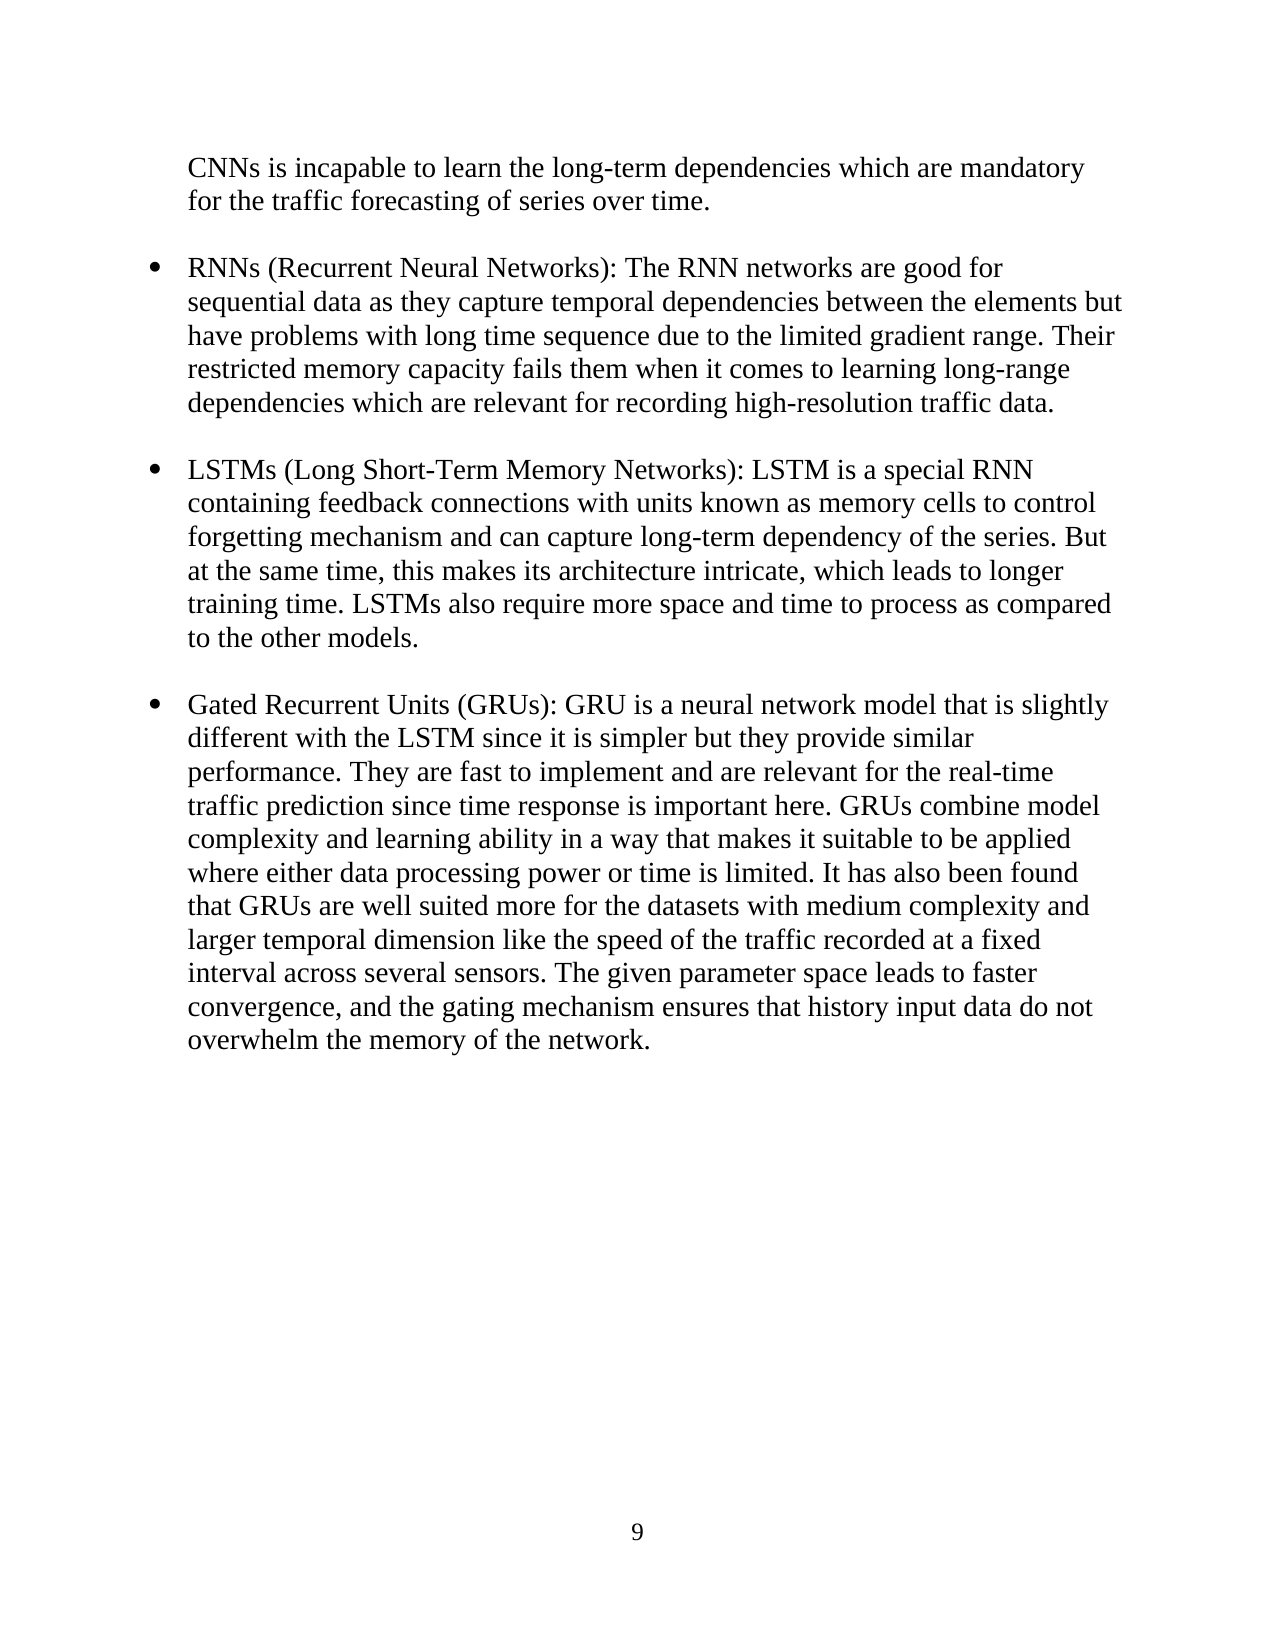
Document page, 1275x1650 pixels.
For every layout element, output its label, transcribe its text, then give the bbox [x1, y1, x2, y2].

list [150, 150, 1125, 217]
list RNNs (Recurrent Neural Networks): The RNN networks are good for sequential data as they capture temporal dependencies between the elements but have problems with long time sequence due to the limited gradient range. Their restricted memory capacity fails them when it comes to learning long-range dependencies which are relevant for recording high-resolution traffic data. [150, 251, 1125, 418]
list LSTMs (Long Short-Term Memory Networks): LSTM is a special RNN containing feedback connections with units known as memory cells to control forgetting mechanism and can capture long-term dependency of the series. But at the same time, this makes its architecture intricate, which leads to longer training time. LSTMs also require more space and time to process as compared to the other models. [150, 452, 1125, 653]
list Gated Recurrent Units (GRUs): GRU is a neural network model that is slightly different with the LSTM since it is simpler but they provide similar performance. They are fast to implement and are relevant for the real-time traffic prediction since time response is important here. GRUs combine model complexity and learning ability in a way that makes it suitable to be applied where either data processing power or time is limited. It has also been found that GRUs are well suited more for the datasets with medium complexity and larger temporal dimension like the speed of the traffic recorded at a fixed interval across several sensors. The given parameter space leads to faster convergence, and the gating mechanism ensures that history input data do not overwhelm the memory of the network. [150, 687, 1125, 1056]
